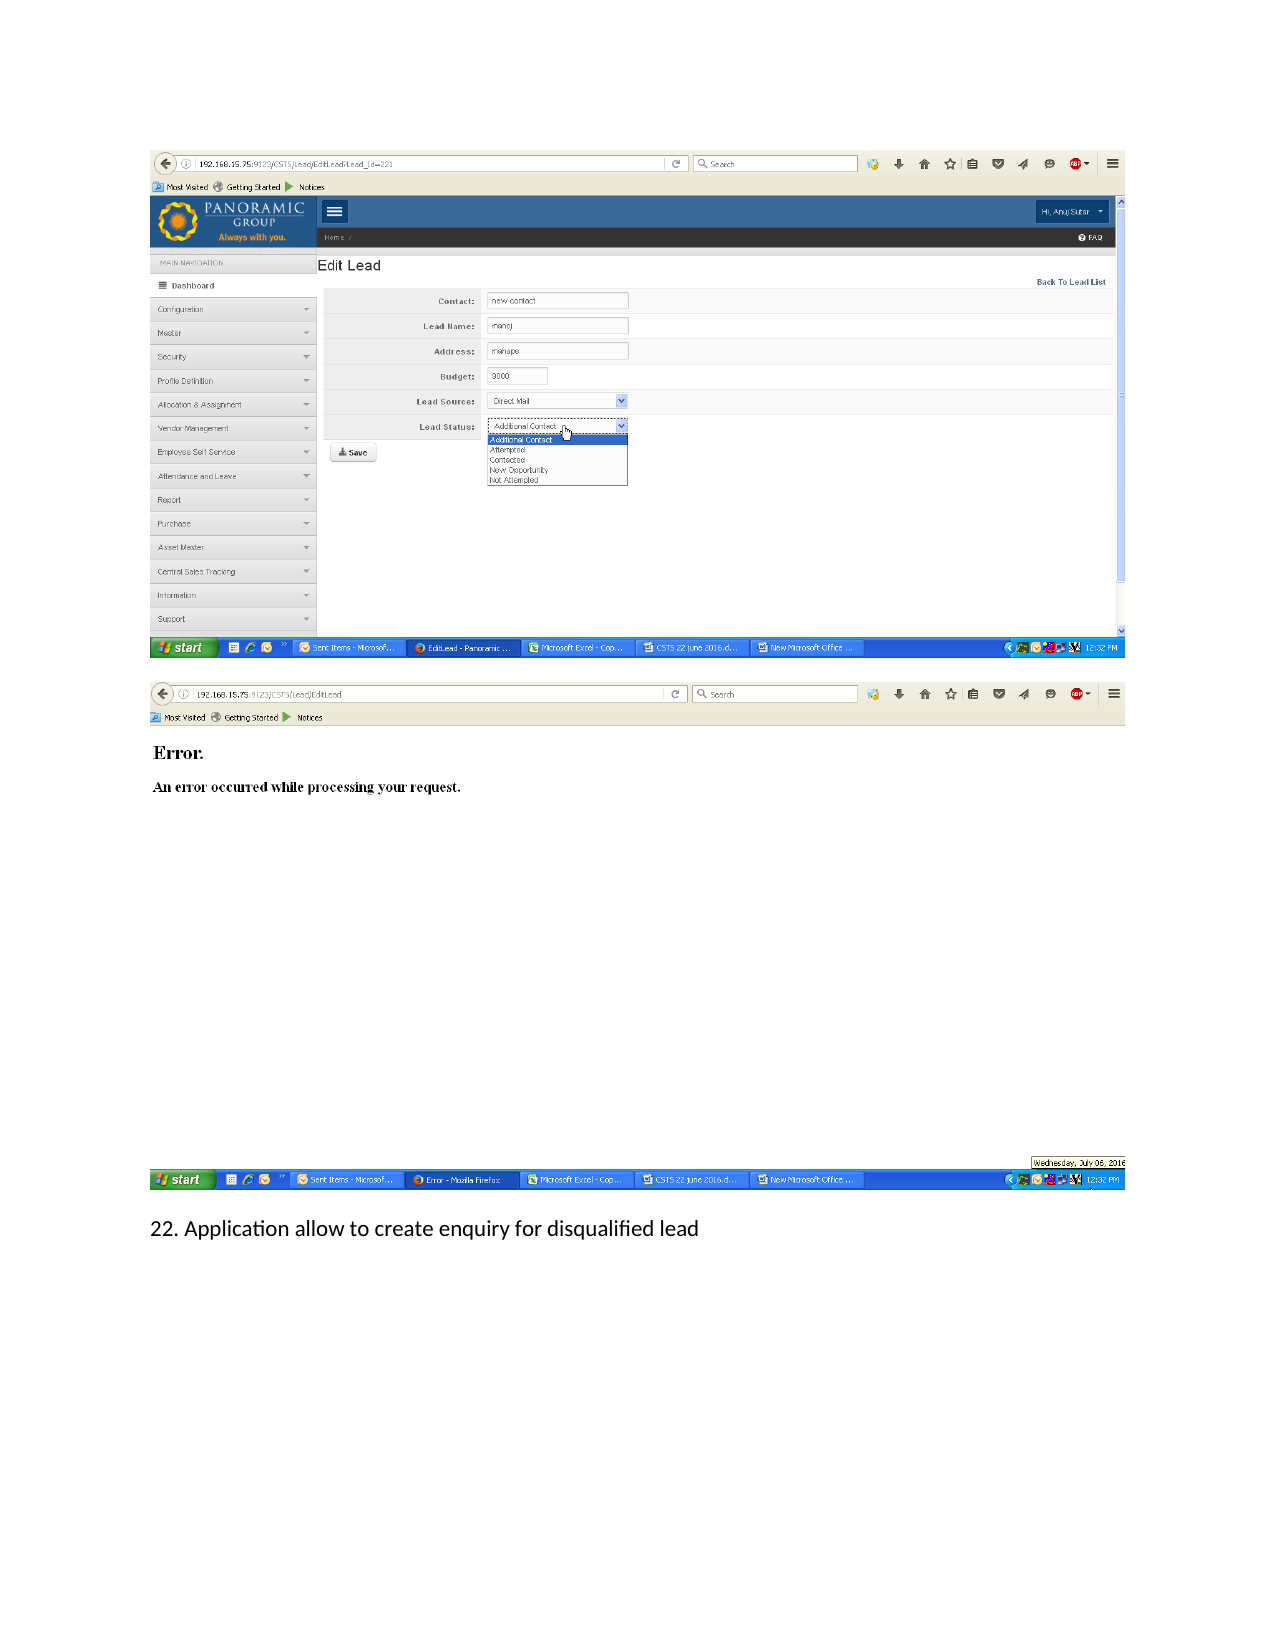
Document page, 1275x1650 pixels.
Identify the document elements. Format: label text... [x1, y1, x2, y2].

picture [150, 682, 1125, 1190]
picture [150, 150, 1125, 658]
text 22. Application allow to create enquiry for disqualified lead [150, 1214, 1125, 1242]
